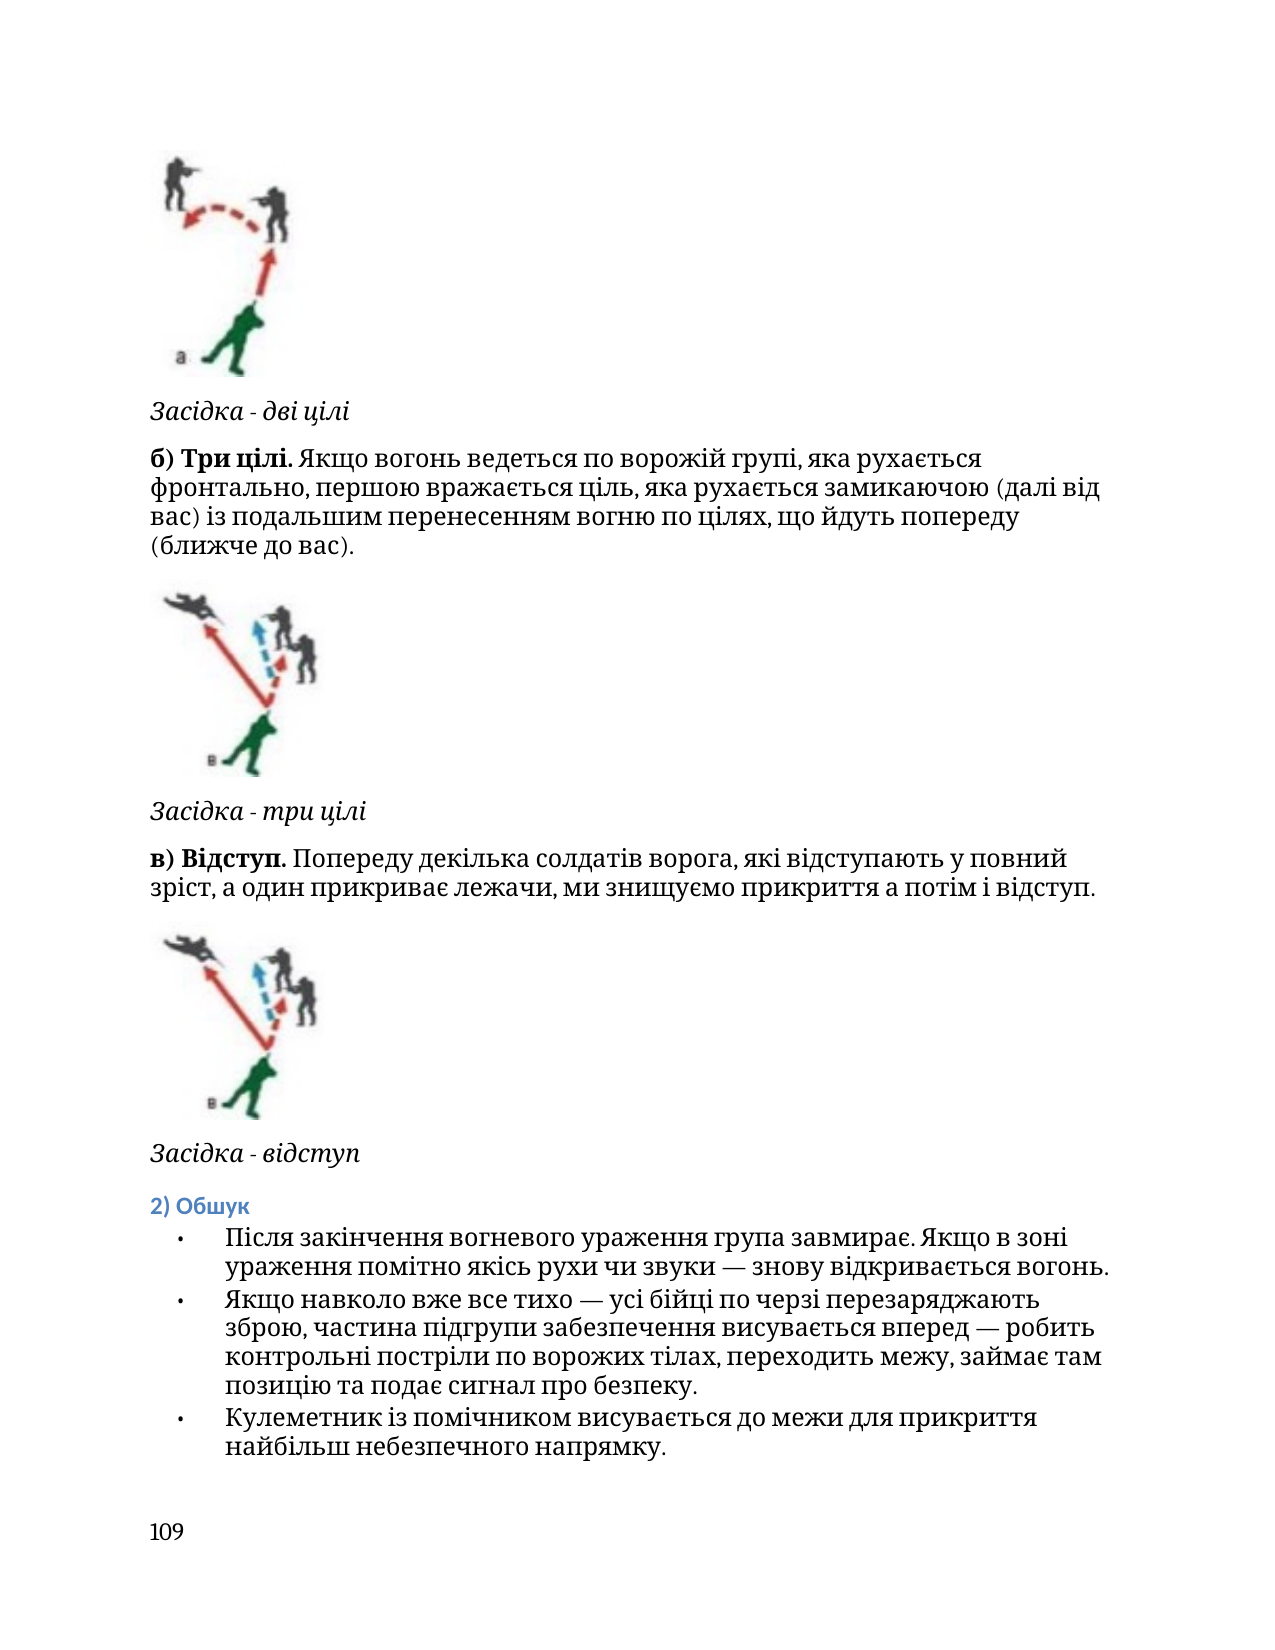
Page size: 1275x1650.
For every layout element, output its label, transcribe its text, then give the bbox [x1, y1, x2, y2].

list Після закінчення вогневого ураження група завмирає. Якщо в зоні ураження помітно якісь рухи чи звуки — знову відкривається вогонь. [175, 1224, 1125, 1282]
text Засідка - три цілі [150, 798, 1125, 827]
subtitle 2) Обшук [150, 1190, 1125, 1221]
text Засідка - дві цілі [150, 398, 1125, 427]
picture [150, 921, 325, 1120]
picture [150, 579, 325, 777]
text в) Відступ. Попереду декілька солдатів ворога, які відступають у повний зріст, а один прикриває лежачи, ми знищуємо прикриття а потім і відступ. [150, 845, 1125, 903]
text Засідка - відступ [150, 1140, 1125, 1169]
picture [150, 150, 323, 377]
text б) Три цілі. Якщо вогонь ведеться по ворожій групі, яка рухається фронтально, першою вражається ціль, яка рухається замикаючою (далі від вас) із подальшим перенесенням вогню по цілях, що йдуть попереду (ближче до вас). [150, 445, 1125, 560]
list Якщо навколо вже все тихо — усі бійці по черзі перезаряджають зброю, частина підгрупи забезпечення висувається вперед — робить контрольні постріли по ворожих тілах, переходить межу, займає там позицію та подає сигнал про безпеку. [175, 1286, 1125, 1401]
list Кулеметник із помічником висувається до межи для прикриття найбільш небезпечного напрямку. [175, 1404, 1125, 1462]
